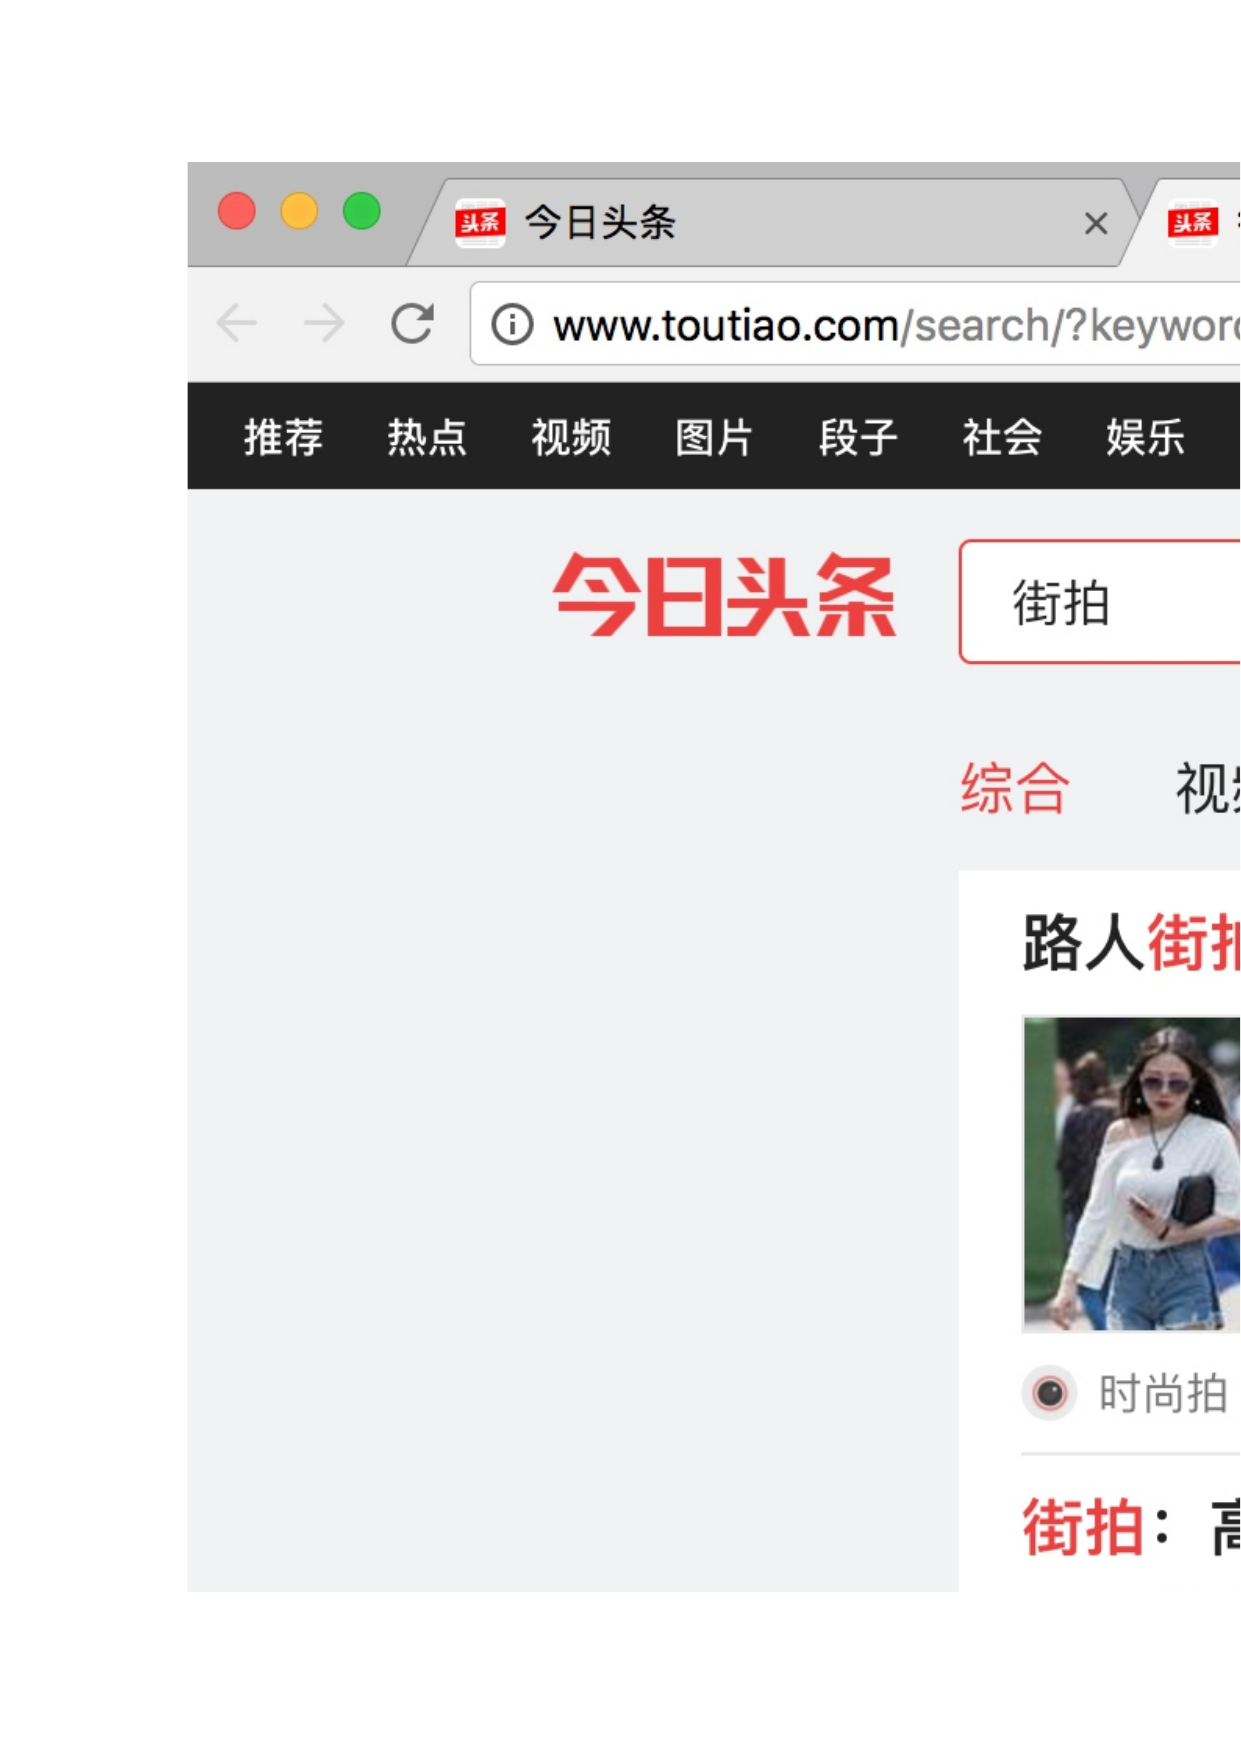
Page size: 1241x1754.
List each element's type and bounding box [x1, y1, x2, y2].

picture [187, 162, 1241, 1592]
